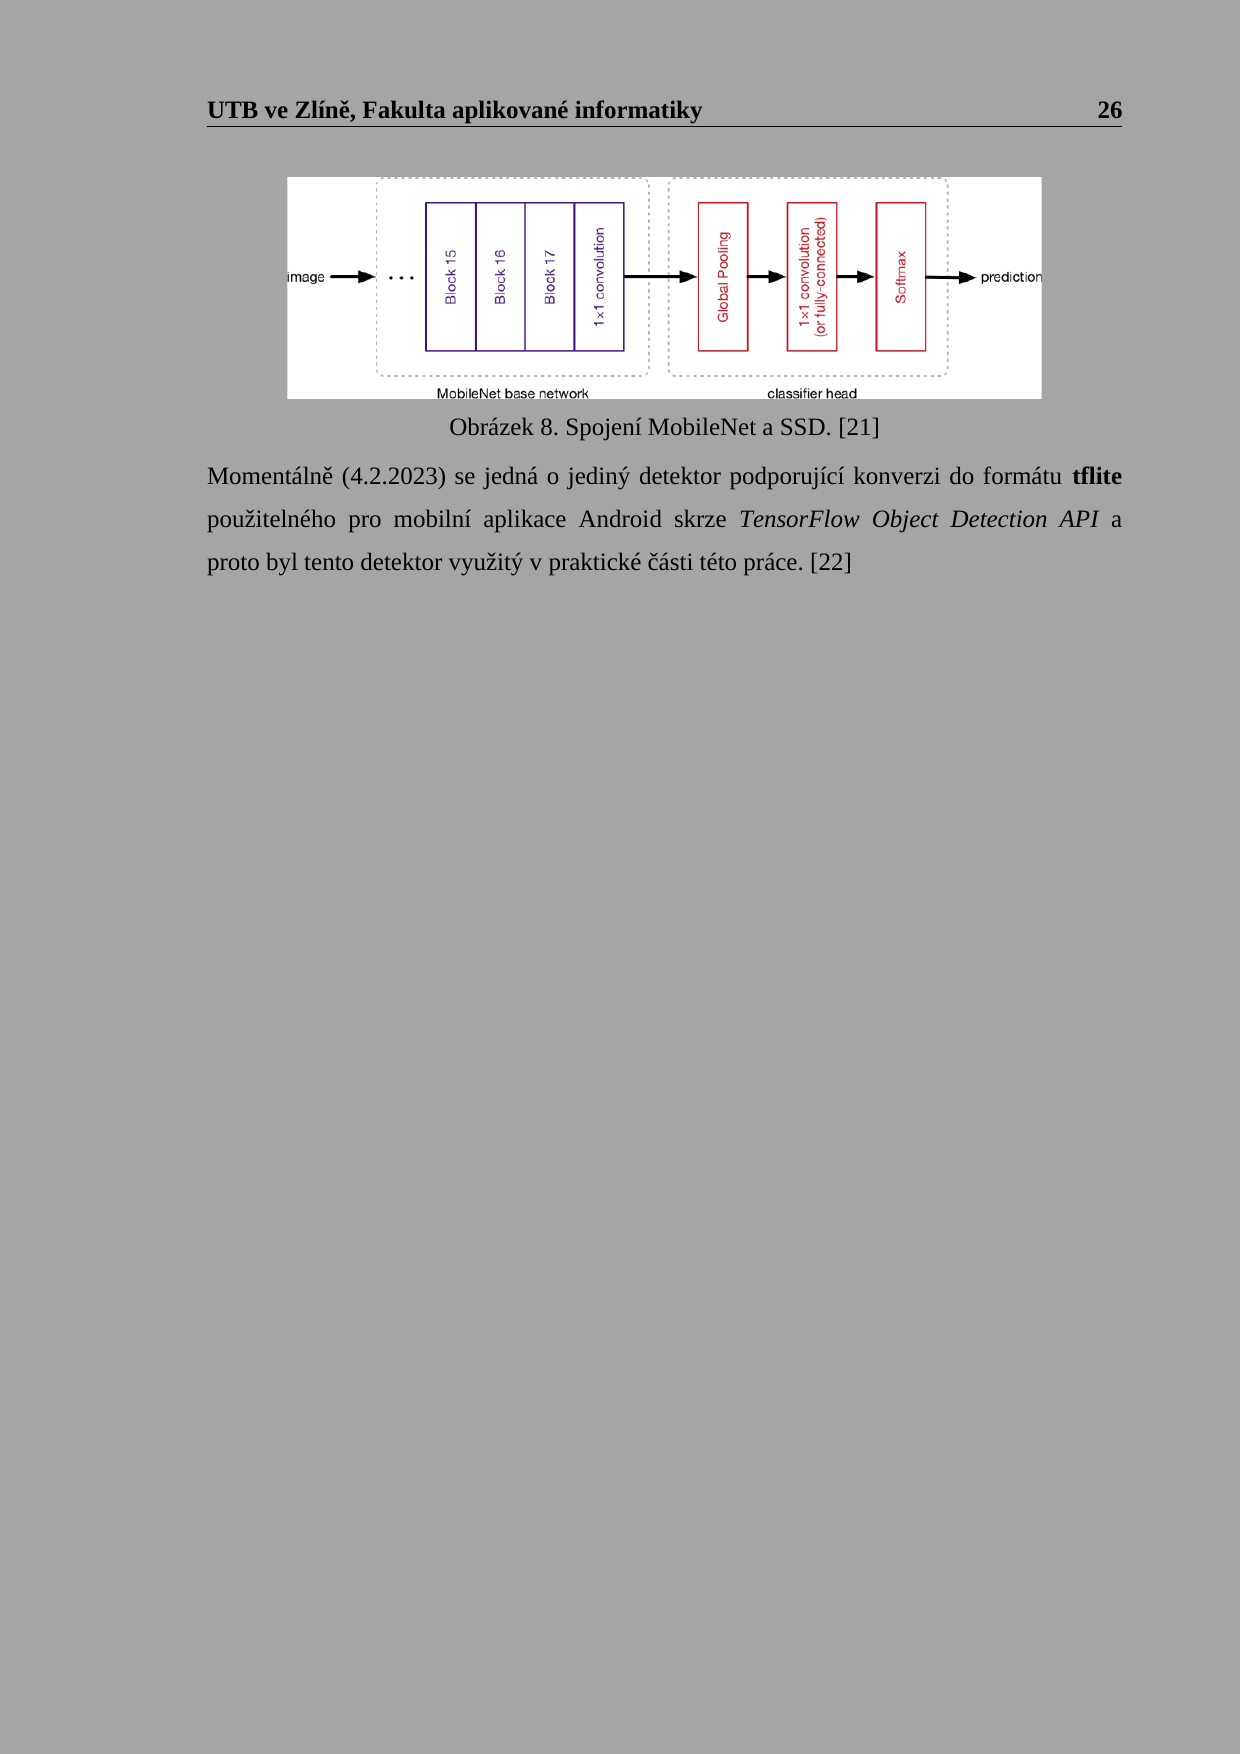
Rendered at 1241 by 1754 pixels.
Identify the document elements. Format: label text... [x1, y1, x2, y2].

picture [287, 177, 1042, 399]
text Obrázek 8. Spojení MobileNet a SSD. [207, 412, 1122, 440]
text Momentálně (4.2.2023) se jedná o jediný detektor podporující konverzi do formátu tflite použitelného pro mobilní aplikace Android skrze TensorFlow Object Detection API a proto byl tento detektor využitý v praktické části této práce. [207, 461, 1122, 576]
